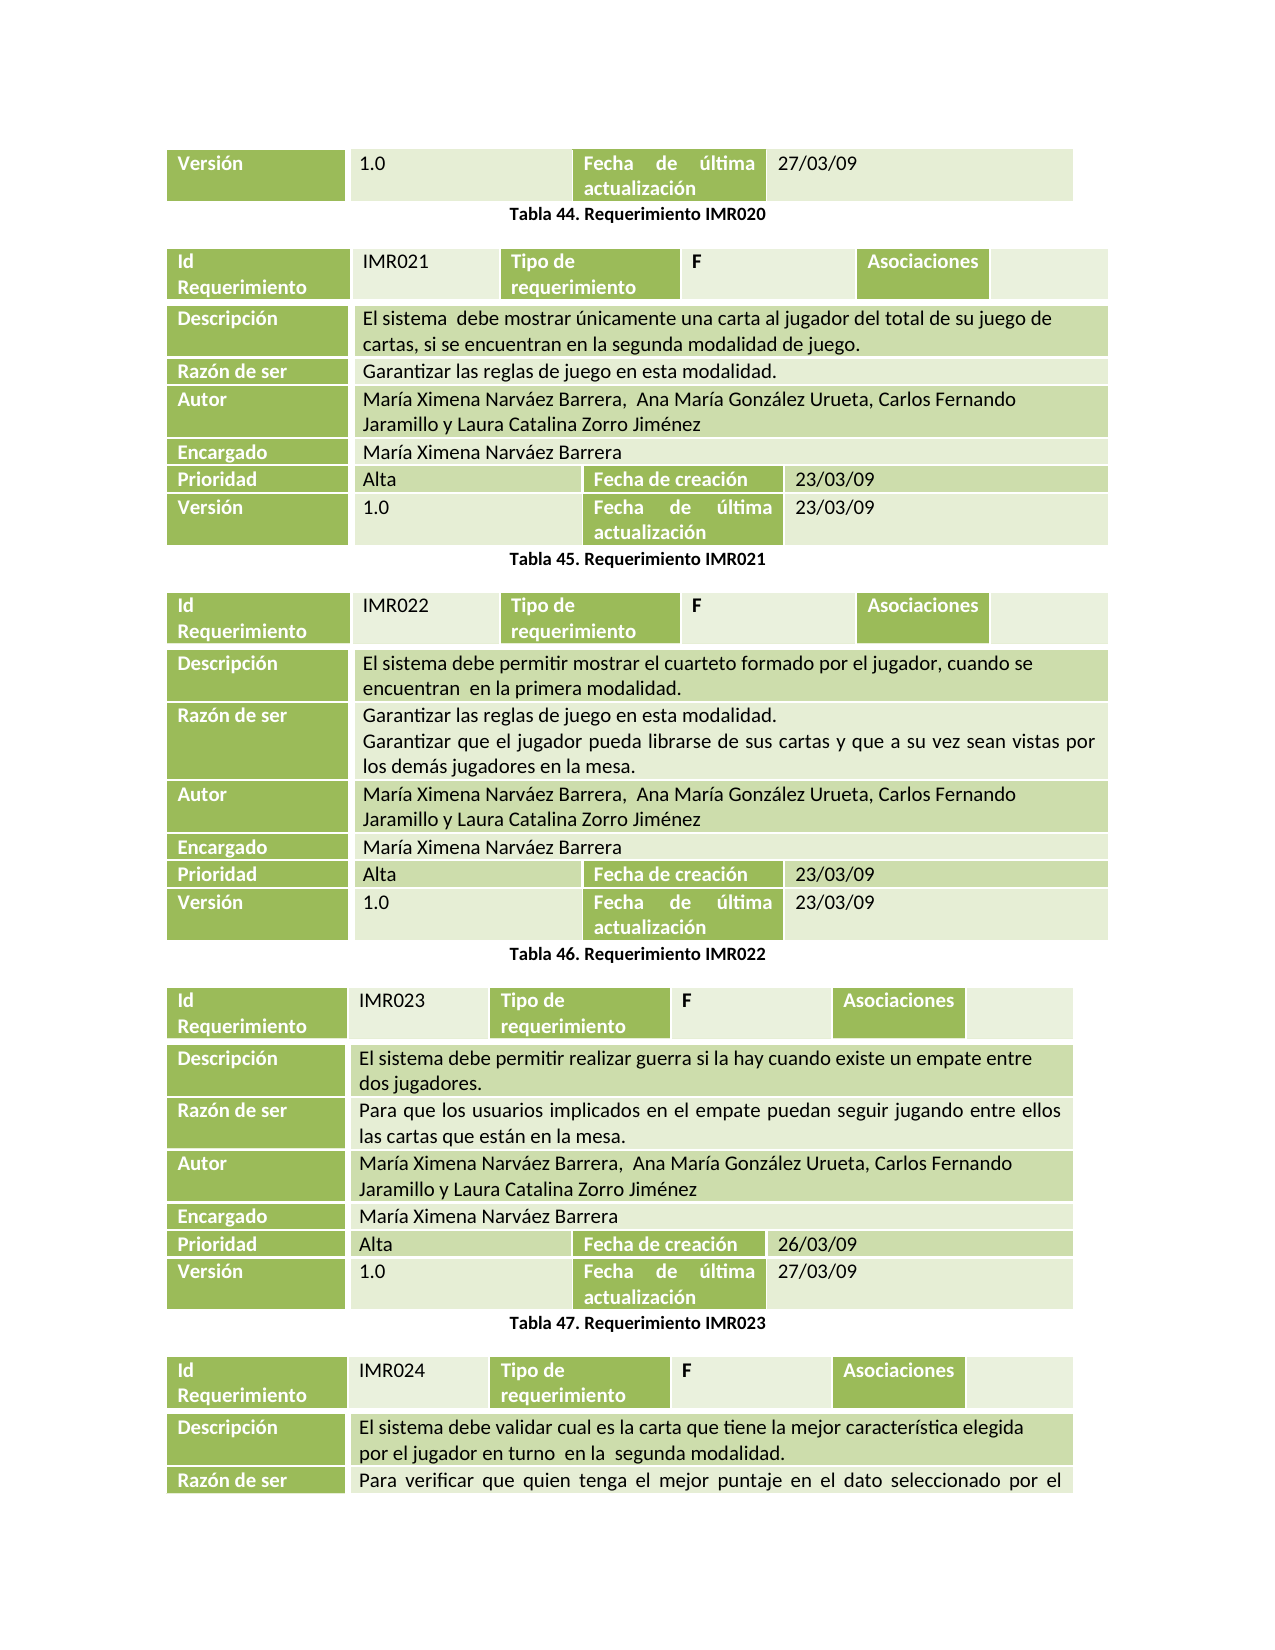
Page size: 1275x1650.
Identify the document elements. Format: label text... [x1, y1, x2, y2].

table_cell Garantizar las reglas de juego en esta modalidad. Garantizar que el jugador pueda librarse de sus cartas y que a su vez sean vistas por los demás jugadores en la mesa. [355, 703, 1108, 779]
table_cell Encargado [167, 439, 348, 464]
table_cell Descripción [167, 1414, 345, 1465]
table_header Asociaciones [833, 988, 965, 1038]
table_header Asociaciones [857, 249, 989, 299]
table_cell 1.0 [355, 494, 582, 545]
table_cell María Ximena Narváez Barrera [351, 1204, 1073, 1229]
table_cell Fecha de última actualización [573, 149, 766, 201]
table_header F [682, 593, 855, 643]
table_cell El sistema debe permitir realizar guerra si la hay cuando existe un empate entre dos jugadores. [351, 1045, 1073, 1096]
text Tabla 45. Requerimiento IMR021 [177, 547, 1098, 570]
table_header Tipo de requerimiento [490, 988, 670, 1038]
table_cell 27/03/09 [767, 1259, 1073, 1309]
table_cell Fecha de creación [584, 861, 783, 887]
table_cell Fecha de creación [573, 1231, 765, 1256]
table_cell Razón de ser [167, 703, 348, 779]
table_cell Alta [355, 861, 581, 887]
table_cell Descripción [167, 650, 348, 701]
table_cell 23/03/09 [785, 466, 1108, 492]
table_cell 1.0 [351, 149, 572, 201]
table_header Id Requerimiento [167, 1357, 347, 1408]
table_cell Razón de ser [167, 1467, 345, 1493]
table_header Tipo de requerimiento [501, 249, 680, 299]
table_cell Prioridad [167, 1231, 345, 1256]
table_cell Versión [167, 1259, 345, 1309]
table_cell Autor [167, 1151, 345, 1201]
table_header [967, 988, 1073, 1038]
table_cell María Ximena Narváez Barrera [355, 439, 1108, 464]
table_cell 26/03/09 [768, 1231, 1073, 1256]
table_cell María Ximena Narváez Barrera, Ana María González Urueta, Carlos Fernando Jaramillo y Laura Catalina Zorro Jiménez [351, 1151, 1073, 1201]
table_cell Alta [351, 1231, 571, 1256]
table_header Id Requerimiento [167, 593, 350, 643]
table_cell El sistema debe permitir mostrar el cuarteto formado por el jugador, cuando se encuentran en la primera modalidad. [355, 650, 1108, 701]
table_cell Razón de ser [167, 1098, 345, 1148]
table_header Tipo de requerimiento [501, 593, 680, 643]
table_header [991, 593, 1108, 643]
table_cell Fecha de última actualización [573, 1259, 766, 1309]
text Tabla 44. Requerimiento IMR020 [177, 203, 1098, 226]
table_cell Garantizar las reglas de juego en esta modalidad. [355, 359, 1108, 384]
table_cell 23/03/09 [785, 494, 1108, 545]
table_header F [672, 988, 831, 1038]
table_cell 27/03/09 [767, 149, 1073, 201]
table_header Asociaciones [833, 1357, 965, 1408]
table_cell Para que los usuarios implicados en el empate puedan seguir jugando entre ellos las cartas que están en la mesa. [351, 1098, 1073, 1148]
table_cell María Ximena Narváez Barrera, Ana María González Urueta, Carlos Fernando Jaramillo y Laura Catalina Zorro Jiménez [355, 386, 1108, 437]
table_header F [682, 249, 855, 299]
table_cell Autor [167, 781, 348, 832]
table_cell Autor [167, 386, 348, 437]
table_cell Versión [167, 494, 348, 545]
table_cell Descripción [167, 1045, 345, 1096]
table_cell El sistema debe validar cual es la carta que tiene la mejor característica elegida por el jugador en turno en la segunda modalidad. [351, 1414, 1073, 1465]
text Tabla 46. Requerimiento IMR022 [177, 942, 1098, 965]
table_header Id Requerimiento [167, 988, 347, 1038]
table_header F [672, 1357, 831, 1408]
table_header Id Requerimiento [167, 249, 350, 299]
table_cell Fecha de última actualización [583, 889, 783, 940]
table_cell Encargado [167, 834, 348, 859]
table_cell Razón de ser [167, 359, 348, 384]
table_cell 1.0 [351, 1259, 572, 1309]
table_cell Fecha de creación [584, 466, 783, 492]
table_cell Versión [167, 150, 345, 201]
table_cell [351, 1467, 1073, 1493]
table_header IMR021 [353, 249, 499, 299]
table_cell Alta [355, 466, 581, 492]
table_cell Descripción [167, 306, 348, 356]
table_cell Fecha de última actualización [583, 494, 783, 545]
table_cell Prioridad [167, 466, 348, 492]
table_cell 1.0 [355, 889, 582, 940]
table_cell El sistema debe mostrar únicamente una carta al jugador del total de su juego de cartas, si se encuentran en la segunda modalidad de juego. [355, 306, 1108, 356]
table_cell María Ximena Narváez Barrera, Ana María González Urueta, Carlos Fernando Jaramillo y Laura Catalina Zorro Jiménez [355, 781, 1108, 832]
table_header IMR022 [353, 593, 499, 643]
table_cell María Ximena Narváez Barrera [355, 834, 1108, 859]
table_header Tipo de requerimiento [490, 1357, 670, 1408]
text Tabla 47. Requerimiento IMR023 [177, 1311, 1098, 1334]
table_cell Encargado [167, 1204, 345, 1229]
table_header [967, 1357, 1073, 1408]
table_cell 23/03/09 [785, 889, 1108, 940]
table_cell Prioridad [167, 861, 348, 887]
table_header [991, 249, 1108, 299]
table_header IMR024 [349, 1357, 488, 1408]
table_header Asociaciones [857, 593, 989, 643]
table_cell 23/03/09 [785, 861, 1108, 887]
table_header IMR023 [349, 988, 488, 1038]
table_cell Versión [167, 889, 348, 940]
